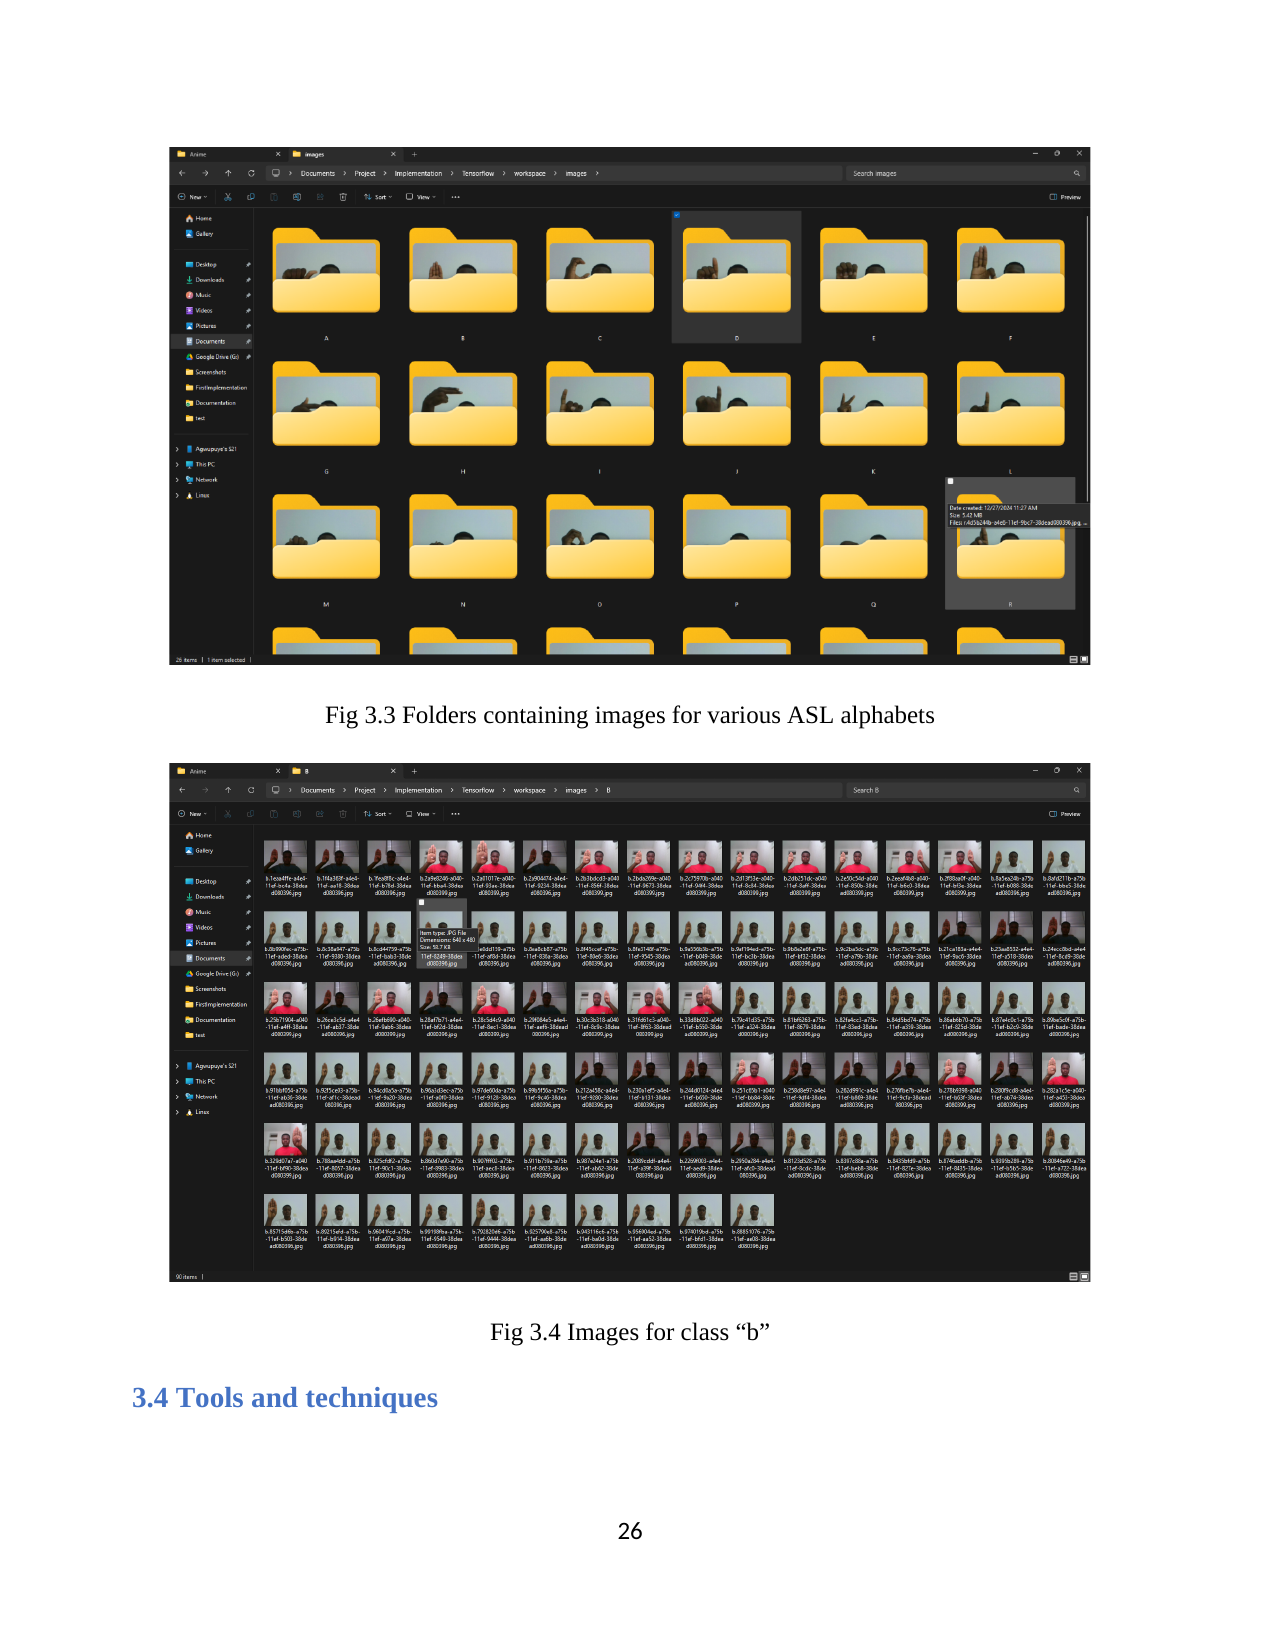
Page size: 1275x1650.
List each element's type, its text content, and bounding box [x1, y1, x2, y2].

picture [169, 147, 1091, 665]
text Fig 3.3 Folders containing images for various ASL alphabets [132, 700, 1128, 728]
subtitle 3.4 Tools and techniques [132, 1381, 1128, 1414]
text Fig 3.4 Images for class “b” [132, 1317, 1128, 1345]
picture [169, 763, 1091, 1282]
